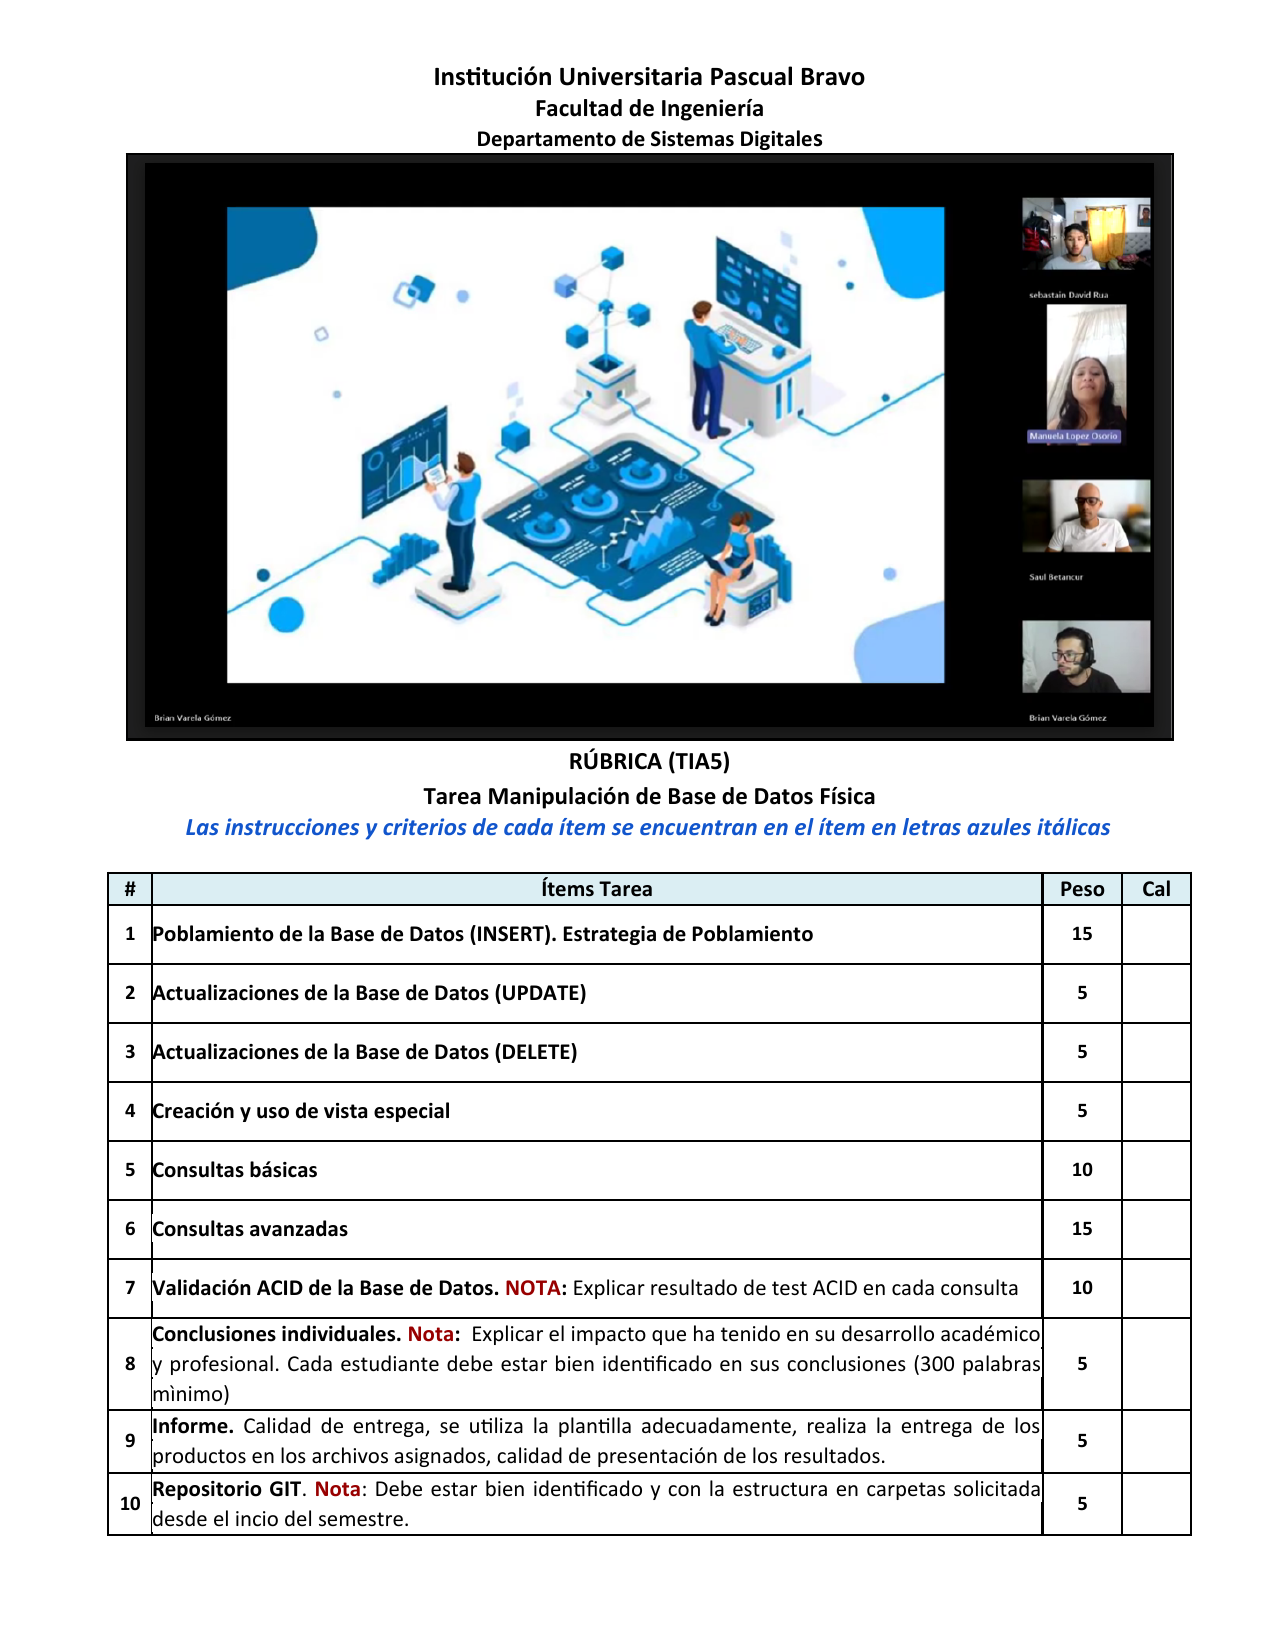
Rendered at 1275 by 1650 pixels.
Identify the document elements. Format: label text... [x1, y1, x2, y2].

table_cell 5 [1044, 965, 1121, 1022]
table_cell 3 [109, 1024, 151, 1081]
table_header Ítems Tarea [153, 874, 1041, 904]
table_cell 8 [109, 1319, 151, 1409]
table_cell 5 [1044, 1474, 1121, 1534]
table_cell [1123, 1024, 1190, 1081]
text Las instrucciones y criterios de cada ítem se encuentran en el ítem en letras azules itálicas [118, 811, 1181, 841]
table_cell [1123, 965, 1190, 1022]
table_cell Validación ACID de la Base de Datos. NOTA: Explicar resultado de test ACID en cada consulta [153, 1260, 1041, 1317]
table_cell 5 [109, 1142, 151, 1199]
table_cell Conclusiones individuales. Nota: Explicar el impacto que ha tenido en su desarrollo académico y profesional. Cada estudiante debe estar bien identificado en sus conclusiones (300 palabras mìnimo) [153, 1377, 1041, 1409]
table_cell [1123, 1201, 1190, 1258]
picture [128, 155, 1172, 738]
table_cell [1123, 1474, 1190, 1534]
table_cell Actualizaciones de la Base de Datos (DELETE) [153, 1024, 1041, 1081]
table_cell 10 [1044, 1142, 1121, 1199]
table_cell [1123, 1083, 1190, 1140]
table_cell 10 [1044, 1260, 1121, 1317]
table_cell 1 [109, 906, 151, 963]
table_cell [1123, 906, 1190, 963]
table_header # [109, 874, 151, 904]
table_cell 4 [109, 1083, 151, 1140]
table_cell Poblamiento de la Base de Datos (INSERT). Estrategia de Poblamiento [153, 906, 1041, 963]
table_cell 5 [1044, 1024, 1121, 1081]
table_cell 15 [1044, 1201, 1121, 1258]
table_cell Repositorio GIT. Nota: Debe estar bien identificado y con la estructura en carpetas solicitada desde el incio del semestre. [153, 1502, 1041, 1534]
table_header Peso [1044, 874, 1121, 904]
table_cell 10 [109, 1474, 151, 1534]
table_cell 15 [1044, 906, 1121, 963]
table_cell [1123, 1260, 1190, 1317]
table_cell 5 [1044, 1319, 1121, 1409]
table_cell 5 [1044, 1411, 1121, 1472]
table_cell Consultas básicas [153, 1142, 1041, 1199]
table_cell [1123, 1411, 1190, 1472]
table_cell Creación y uso de vista especial [153, 1083, 1041, 1140]
table_cell [1123, 1319, 1190, 1409]
text Tarea Manipulación de Base de Datos Física [118, 780, 1181, 811]
table_cell 5 [1044, 1083, 1121, 1140]
table_cell 6 [109, 1201, 151, 1258]
table_cell Actualizaciones de la Base de Datos (UPDATE) [153, 965, 1041, 1022]
table_cell 9 [109, 1411, 151, 1472]
table_cell 2 [109, 965, 151, 1022]
table_header Cal [1123, 874, 1190, 904]
table_cell [1123, 1142, 1190, 1199]
table_cell Consultas avanzadas [153, 1201, 1041, 1258]
table_cell 7 [109, 1260, 151, 1317]
table_cell Informe. Calidad de entrega, se utiliza la plantilla adecuadamente, realiza la entrega de los productos en los archivos asignados, calidad de presentación de los resultados. [153, 1439, 1041, 1472]
